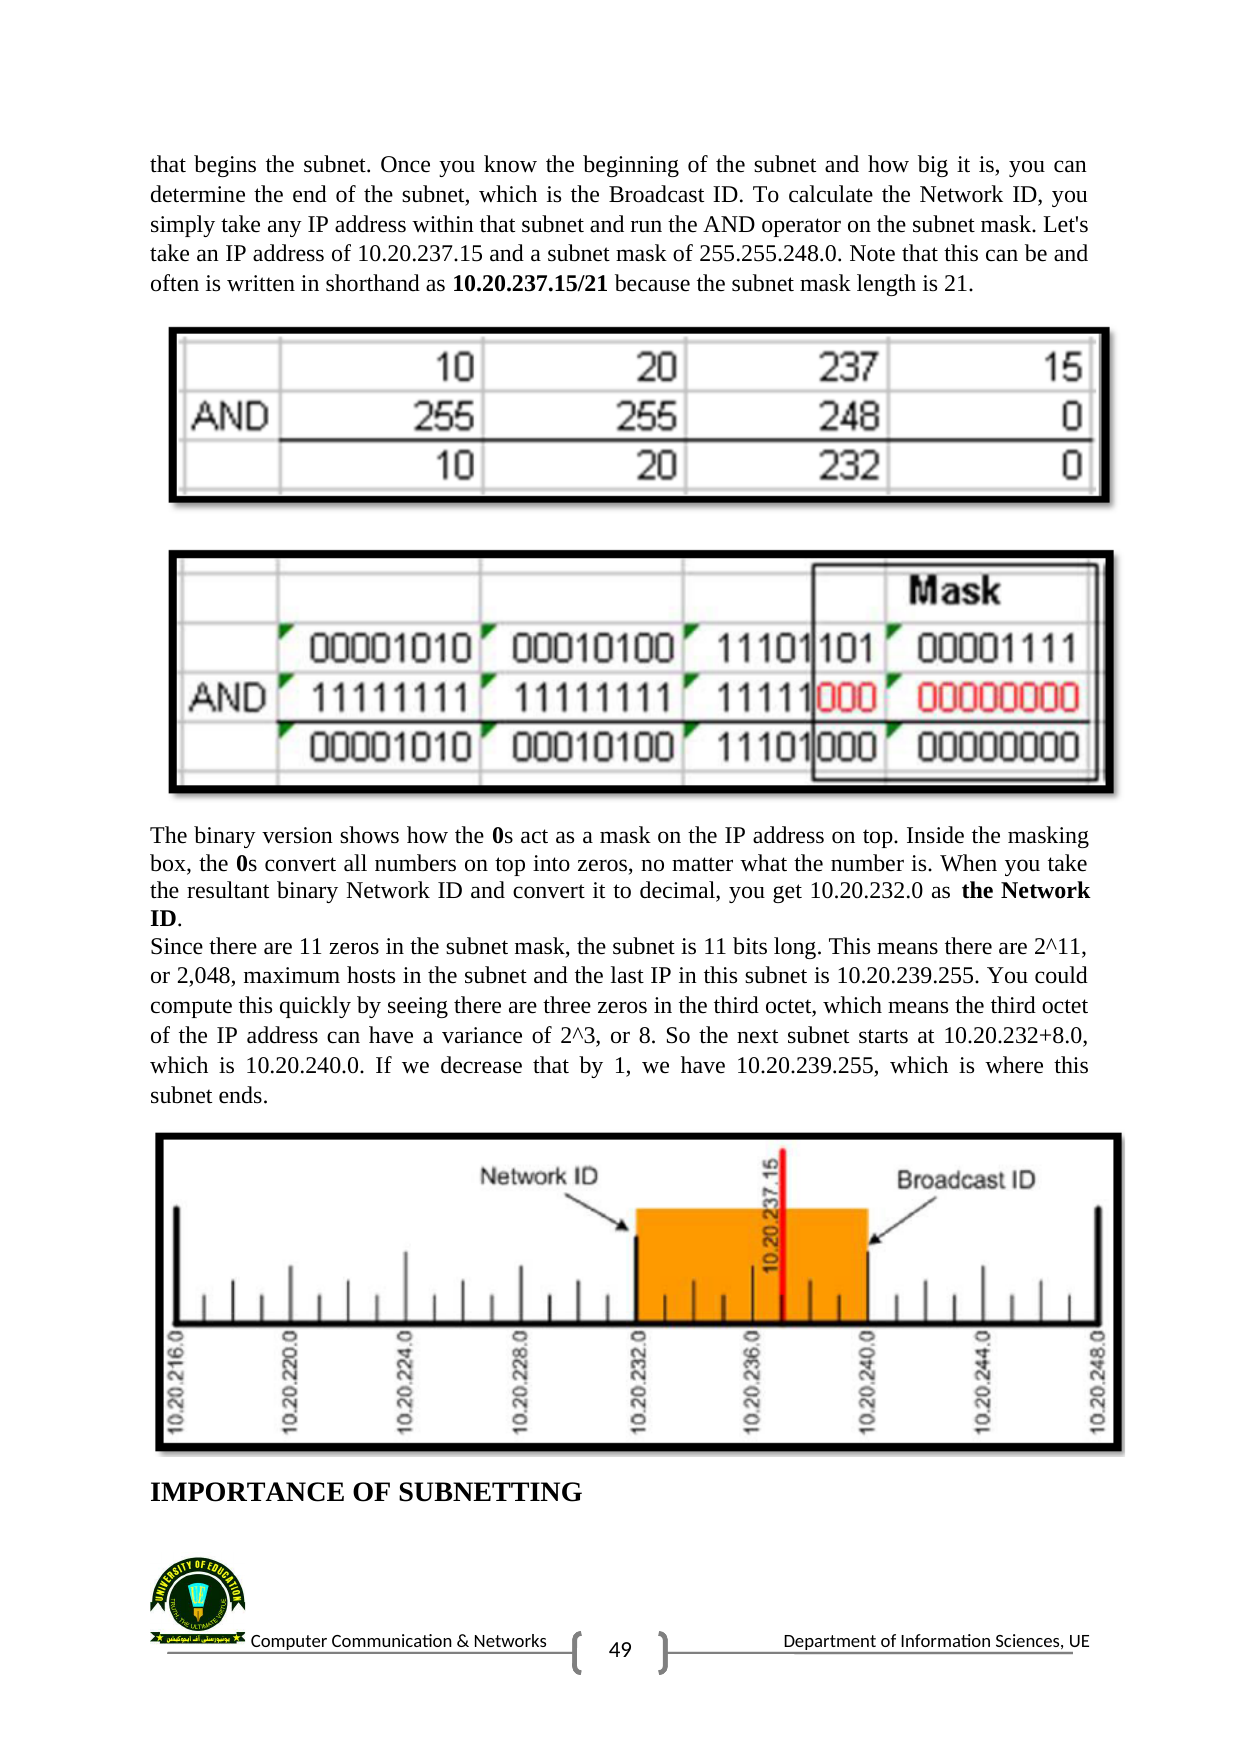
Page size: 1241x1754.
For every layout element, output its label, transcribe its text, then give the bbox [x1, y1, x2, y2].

text The binary version shows how the 0s act as a mask on the IP address on top. Inside the masking box, the 0s convert all numbers on top into zeros, no matter what the number is. When you take the resultant binary Network ID and convert it to decimal, you get 10.20.232.0 as the Network ID. [150, 821, 1090, 932]
text Since there are 11 zeros in the subnet mask, the subnet is 11 bits long. This means there are 2^11, or 2,048, maximum hosts in the subnet and the last IP in this subnet is 10.20.239.255. You could compute this quickly by seeing there are three zeros in the third octet, which means the third octet of the IP address can have a variance of 2^3, or 8. So the next subnet starts at 10.20.232+8.0, which is 10.20.240.0. If we decrease that by 1, we have 10.20.239.255, which is where this subnet ends. [150, 932, 1090, 1108]
picture [150, 315, 1125, 803]
picture [150, 1127, 1125, 1457]
text IMPORTANCE OF SUBNETTING [150, 1476, 1090, 1508]
picture [150, 1552, 246, 1648]
